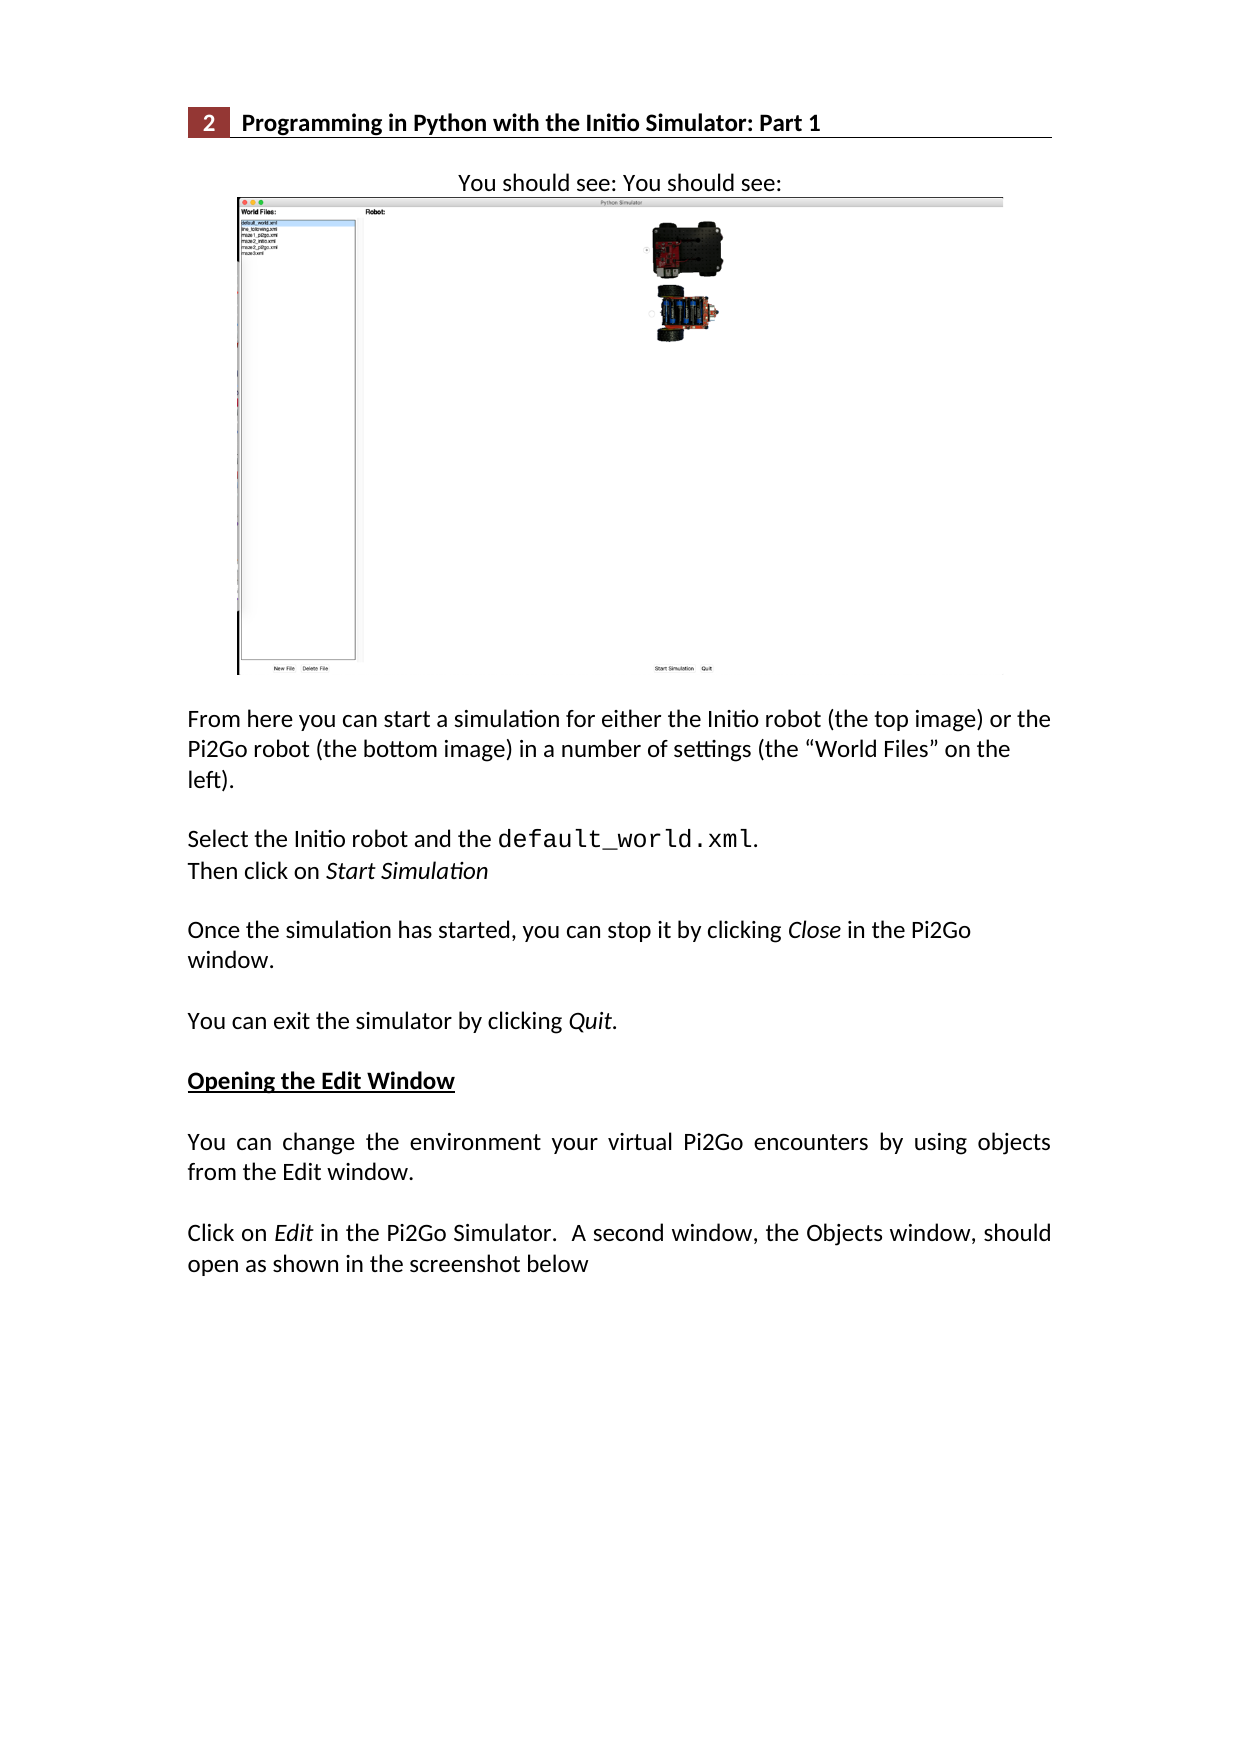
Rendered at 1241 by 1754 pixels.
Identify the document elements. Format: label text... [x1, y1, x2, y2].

text Then click on Start Simulation [187, 855, 1053, 886]
text Once the simulation has started, you can stop it by clicking Close in the Pi2Go window. [187, 914, 1053, 975]
text Opening the Edit Window [187, 1065, 1053, 1095]
text You can change the environment your virtual Pi2Go encounters by using objects from the Edit window. [187, 1126, 1053, 1187]
text Select the Initio robot and the default_world.xml. [187, 823, 1053, 855]
text You can exit the simulator by clicking Quit. [187, 1006, 1053, 1036]
picture [237, 197, 1004, 675]
text From here you can start a simulation for either the Initio robot (the top image) or the Pi2Go robot (the bottom image) in a number of settings (the “World Files” on the left). [187, 703, 1053, 794]
text Click on Edit in the Pi2Go Simulator. A second window, the Objects window, should open as shown in the screenshot below [187, 1217, 1053, 1278]
